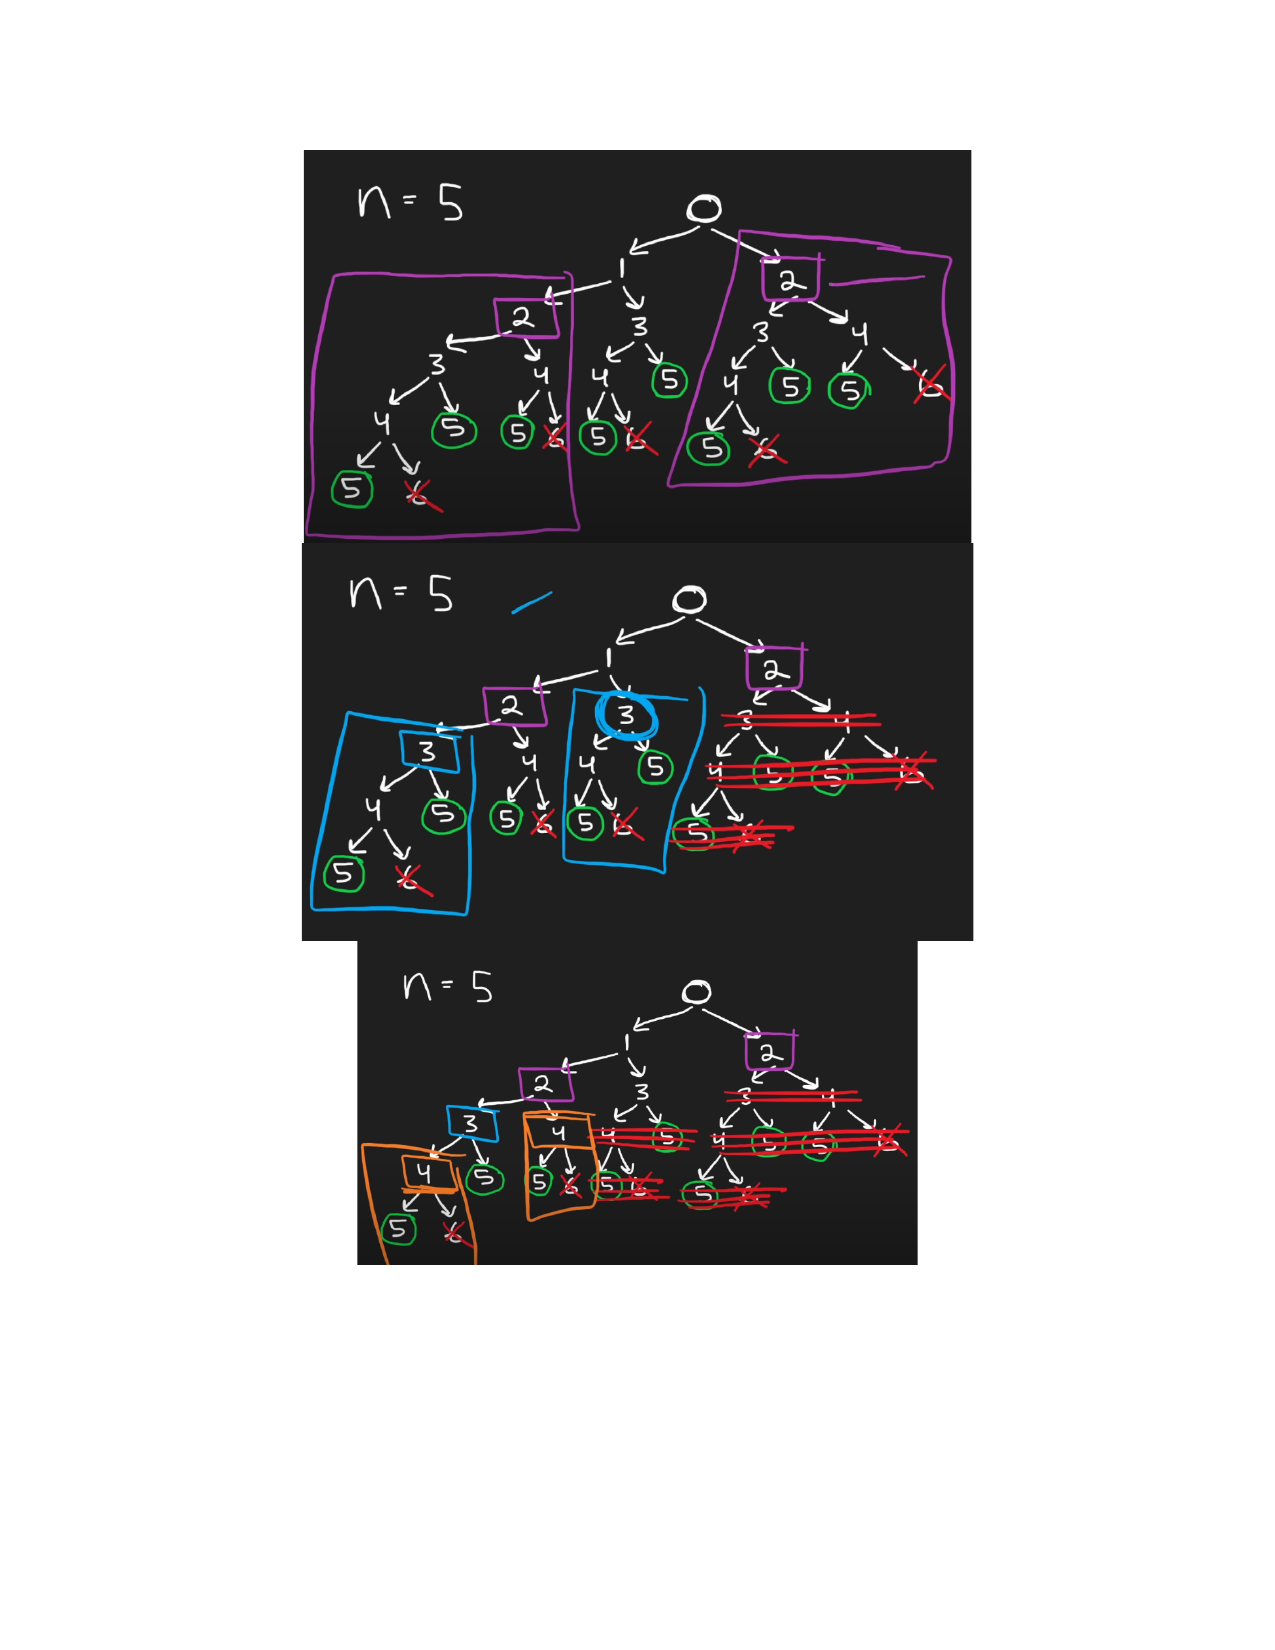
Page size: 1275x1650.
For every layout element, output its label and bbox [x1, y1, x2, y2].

picture [301, 150, 974, 1265]
